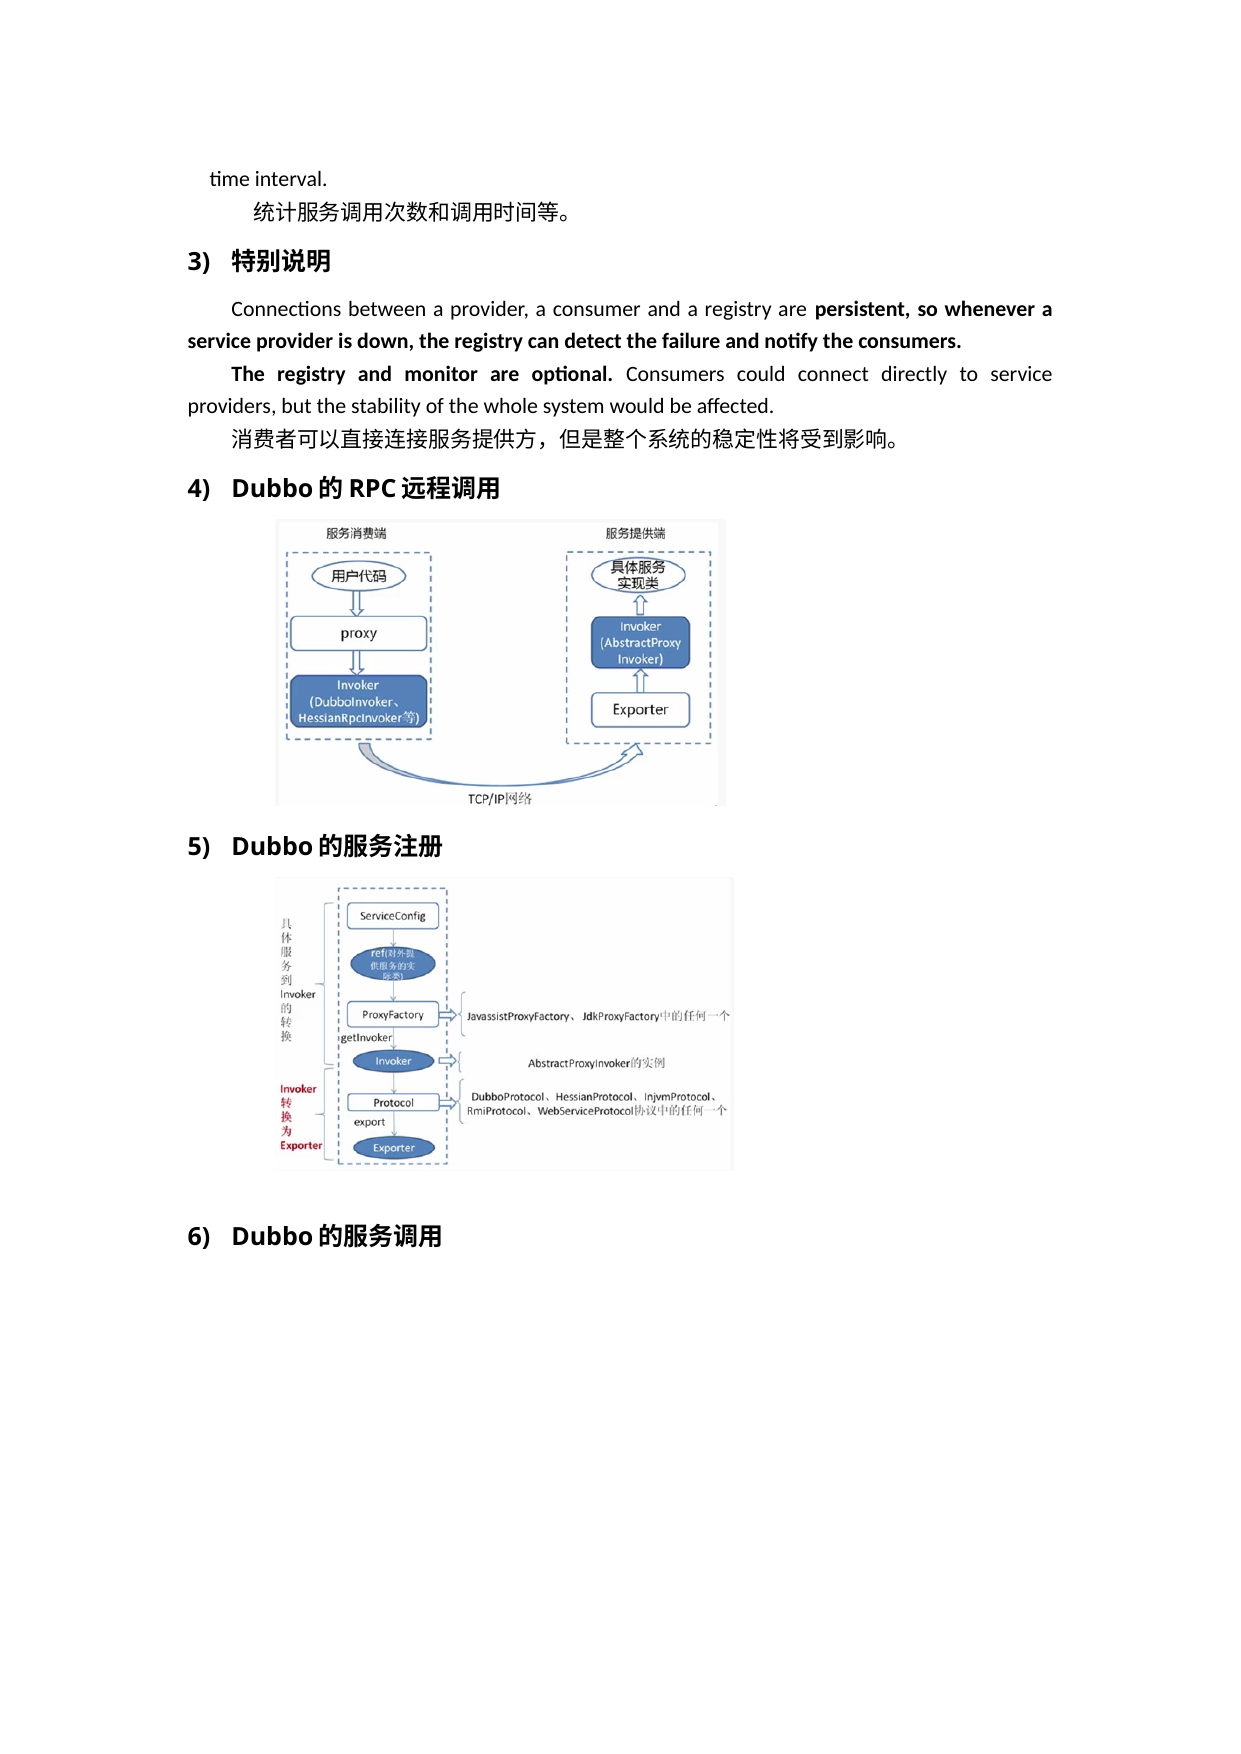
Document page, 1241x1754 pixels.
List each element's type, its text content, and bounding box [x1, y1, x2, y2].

subtitle Dubbo的服务调用 [187, 1202, 1053, 1267]
picture [275, 519, 727, 806]
text Connections between a provider, a consumer and a registry are persistent, so whenever a service provider is down, the registry can detect the failure and notify the consumers. [187, 292, 1053, 357]
text The registry and monitor are optional. Consumers could connect directly to service providers, but the stability of the whole system would be affected. [187, 357, 1053, 422]
subtitle Dubbo的服务注册 [187, 812, 1053, 877]
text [209, 162, 1053, 194]
subtitle 特别说明 [187, 227, 1053, 292]
text 消费者可以直接连接服务提供方，但是整个系统的稳定性将受到影响。 [187, 422, 1053, 454]
subtitle Dubbo的RPC远程调用 [187, 454, 1053, 519]
picture [275, 877, 734, 1171]
text 统计服务调用次数和调用时间等。 [209, 194, 1053, 227]
